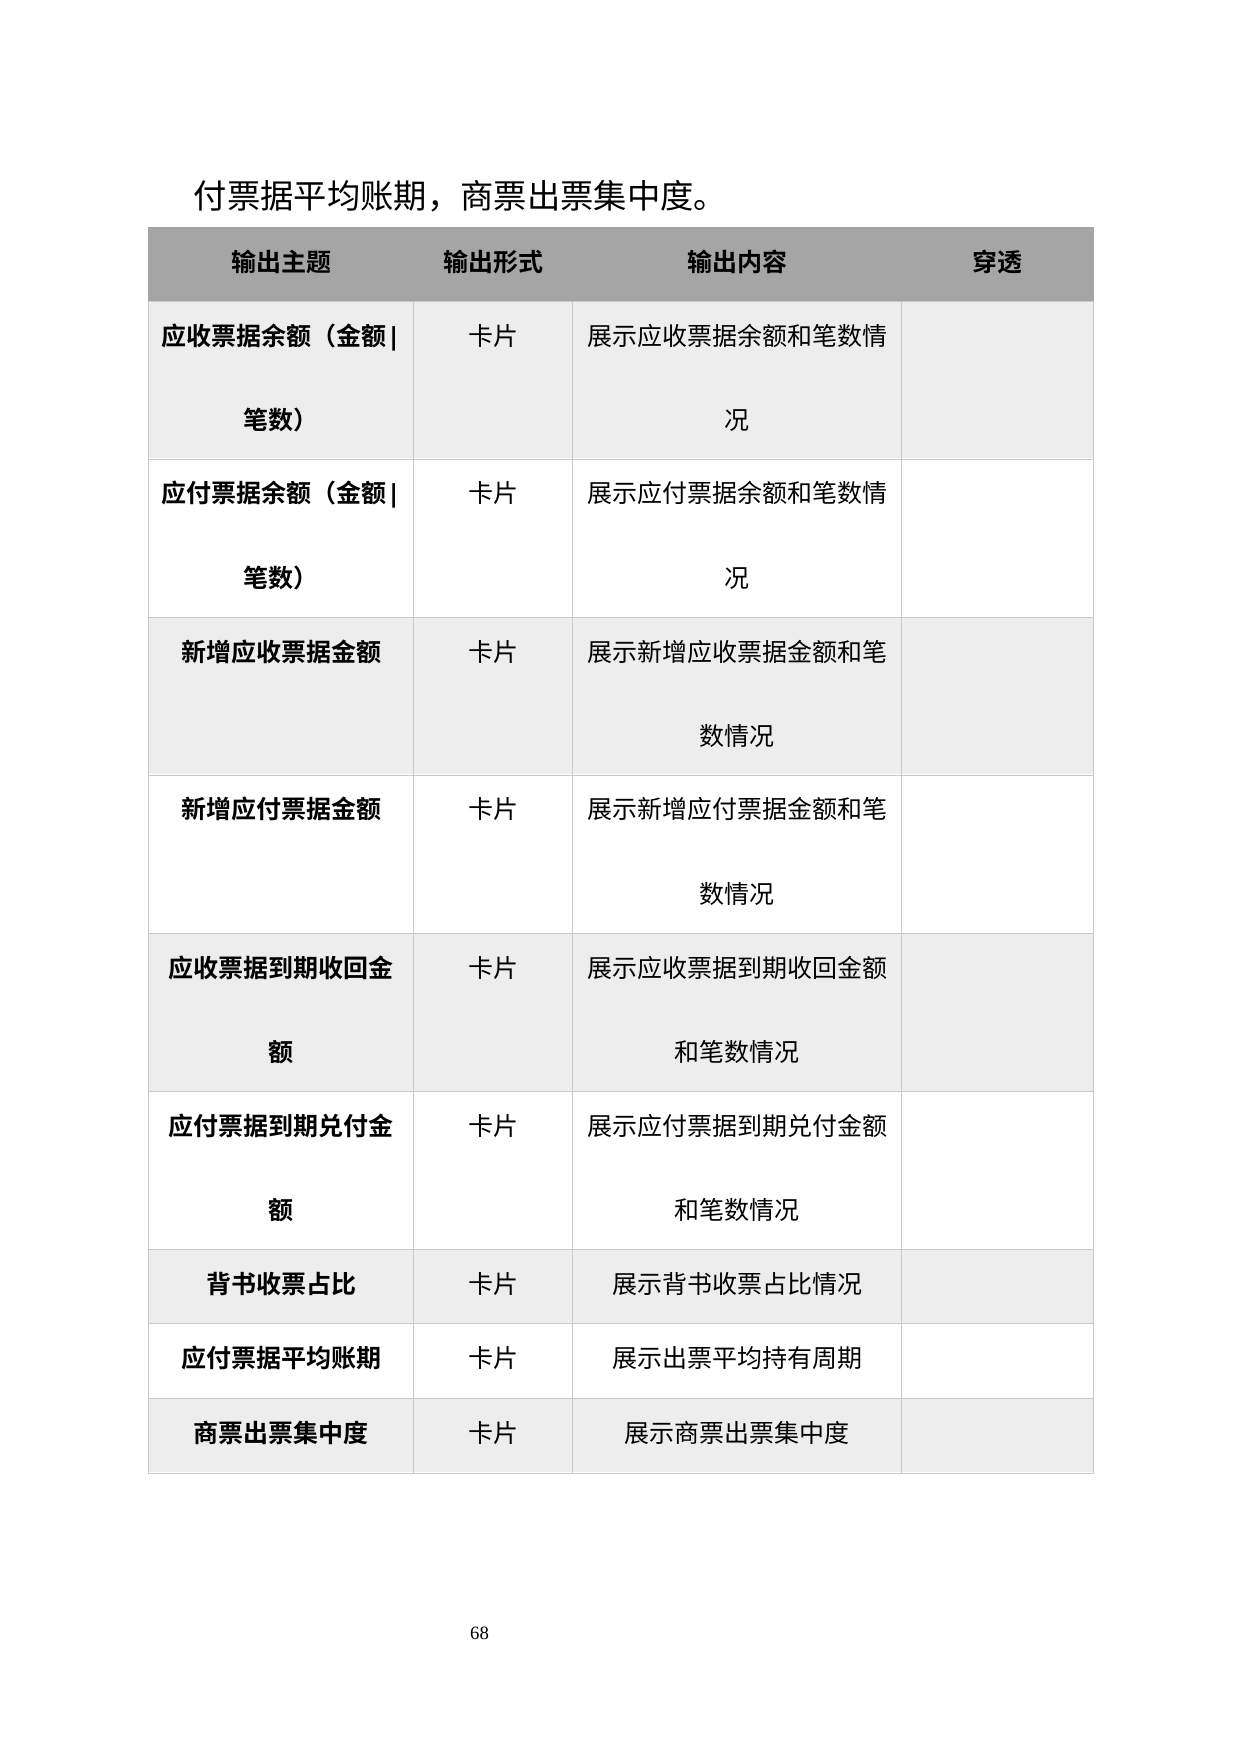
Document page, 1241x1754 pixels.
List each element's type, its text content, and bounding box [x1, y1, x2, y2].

table_cell 展示应收票据余额和笔数情况 [573, 302, 901, 458]
table_cell 商票出票集中度 [149, 1399, 413, 1472]
table_cell 新增应收票据金额 [149, 618, 413, 774]
table_header 输出内容 [573, 228, 901, 301]
table_cell [902, 1324, 1093, 1398]
table_header 穿透 [902, 228, 1093, 301]
table_cell 展示新增应付票据金额和笔数情况 [573, 776, 901, 933]
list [148, 162, 1092, 227]
table_cell 卡片 [414, 934, 572, 1091]
table_cell [902, 1250, 1093, 1323]
table_cell 卡片 [414, 1250, 572, 1323]
table_cell 应付票据到期兑付金额 [149, 1092, 413, 1249]
table_cell 新增应付票据金额 [149, 776, 413, 933]
table_cell 应收票据余额（金额|笔数） [149, 302, 413, 458]
table_cell 展示应收票据到期收回金额和笔数情况 [573, 934, 901, 1091]
table_cell 卡片 [414, 1399, 572, 1472]
table_cell 应收票据到期收回金额 [149, 934, 413, 1091]
table_cell [902, 618, 1093, 774]
table_cell 展示商票出票集中度 [573, 1399, 901, 1472]
table_cell [902, 1092, 1093, 1249]
table_cell [902, 934, 1093, 1091]
table_header 输出形式 [414, 228, 572, 301]
table_cell 卡片 [414, 776, 572, 933]
table_cell [902, 460, 1093, 617]
table_cell 展示应付票据余额和笔数情况 [573, 460, 901, 617]
table_cell 应付票据余额（金额|笔数） [149, 460, 413, 617]
table_cell 卡片 [414, 618, 572, 774]
table_cell 展示背书收票占比情况 [573, 1250, 901, 1323]
table_cell 展示出票平均持有周期 [573, 1324, 901, 1398]
table_cell 展示应付票据到期兑付金额和笔数情况 [573, 1092, 901, 1249]
table_cell 展示新增应收票据金额和笔数情况 [573, 618, 901, 774]
table_cell 卡片 [414, 302, 572, 458]
table_cell 卡片 [414, 460, 572, 617]
table_cell 卡片 [414, 1324, 572, 1398]
table_cell 应付票据平均账期 [149, 1324, 413, 1398]
table_cell 背书收票占比 [149, 1250, 413, 1323]
table_cell 卡片 [414, 1092, 572, 1249]
table_cell [902, 302, 1093, 458]
table_cell [902, 776, 1093, 933]
table_cell [902, 1399, 1093, 1472]
table_header 输出主题 [149, 228, 413, 301]
